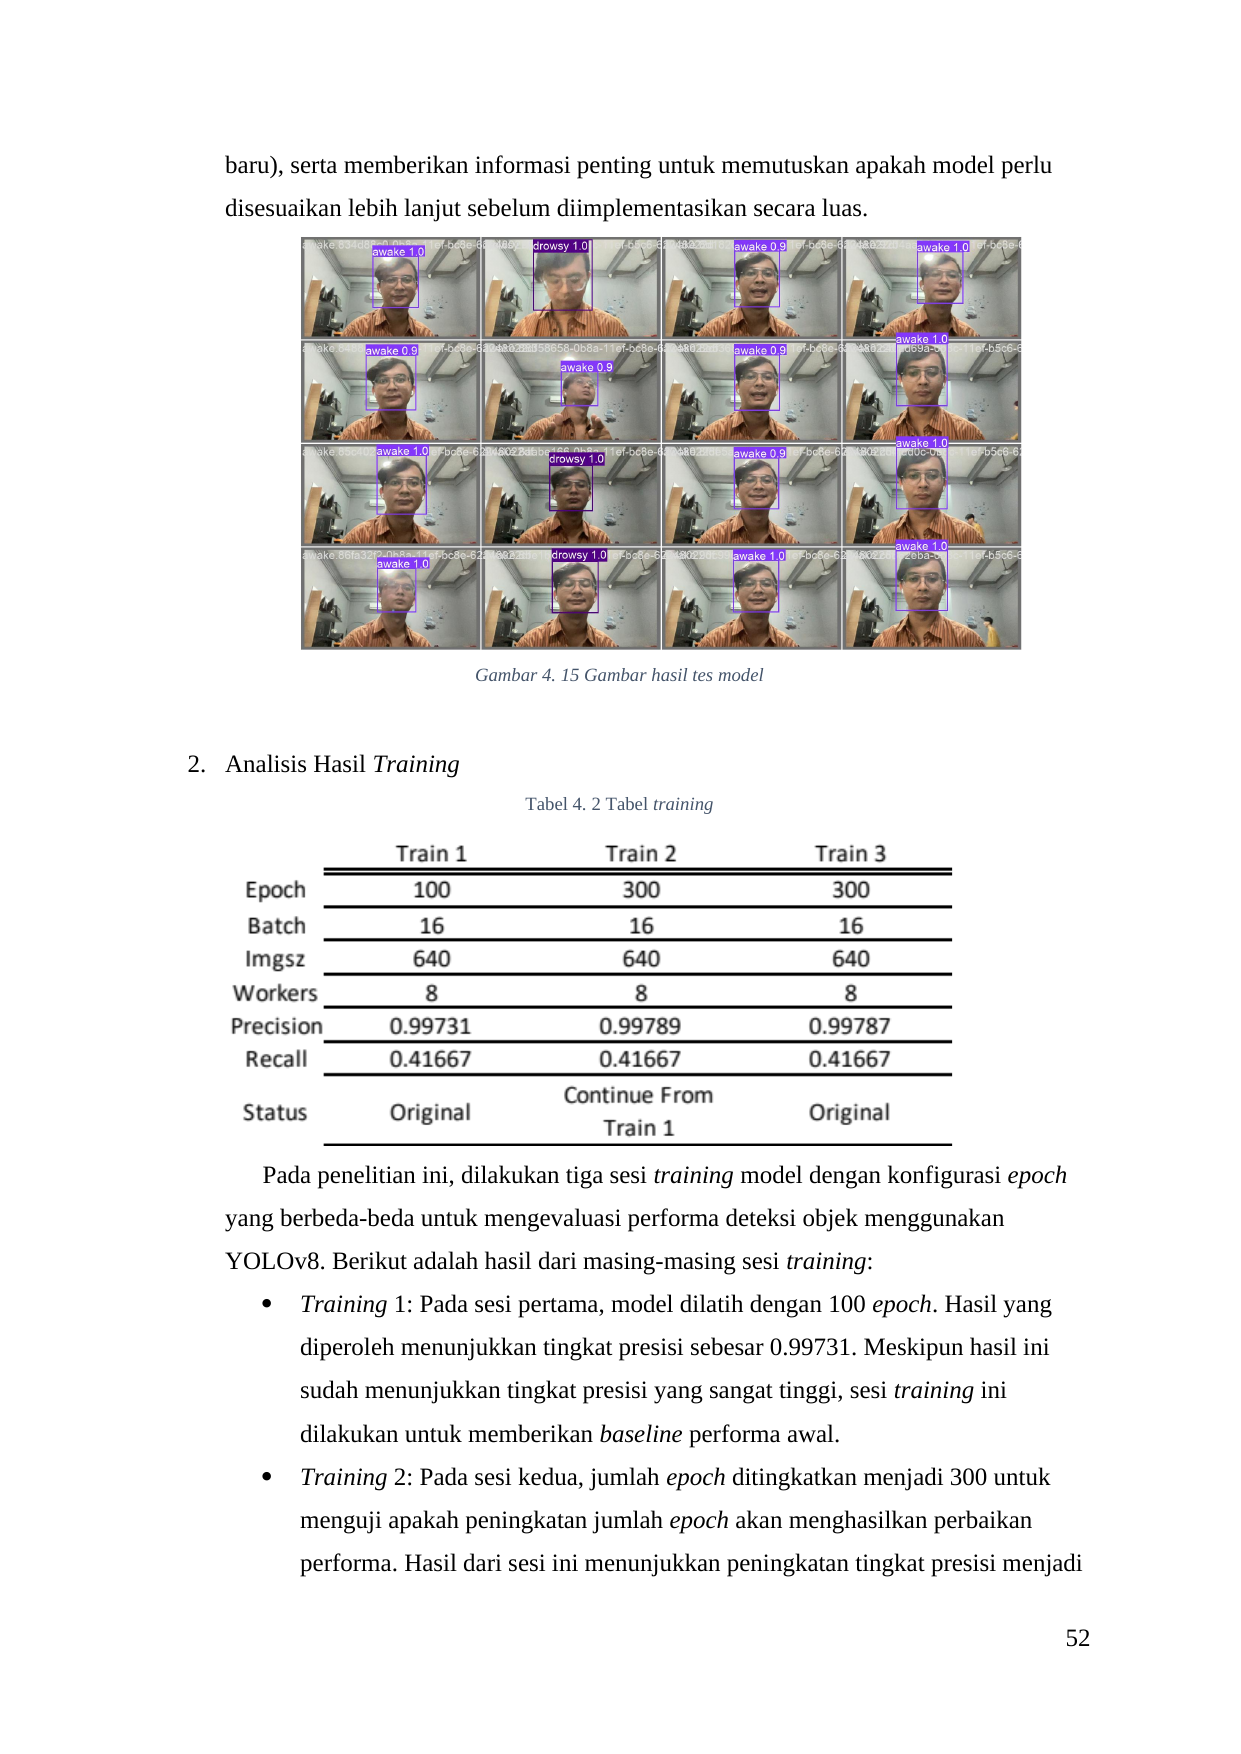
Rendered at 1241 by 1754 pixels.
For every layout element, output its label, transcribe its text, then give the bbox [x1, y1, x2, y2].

list Analisis Hasil Training [187, 749, 1090, 778]
list Training 1: Pada sesi pertama, model dilatih dengan 100 epoch. Hasil yang diperoleh menunjukkan tingkat presisi sebesar 0.99731. Meskipun hasil ini sudah menunjukkan tingkat presisi yang sangat tinggi, sesi training ini dilakukan untuk memberikan baseline performa awal. [262, 1289, 1090, 1447]
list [262, 1462, 1090, 1577]
text Tabel 4. 2 Tabel training [150, 793, 1090, 814]
text Gambar 4. 15 Gambar hasil tes model [150, 664, 1090, 686]
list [225, 150, 1090, 222]
picture [300, 236, 1022, 650]
list Pada penelitian ini, dilakukan tiga sesi training model dengan konfigurasi epoch yang berbeda-beda untuk mengevaluasi performa deteksi objek menggunakan YOLOv8. Berikut adalah hasil dari masing-masing sesi training: [225, 1160, 1090, 1275]
